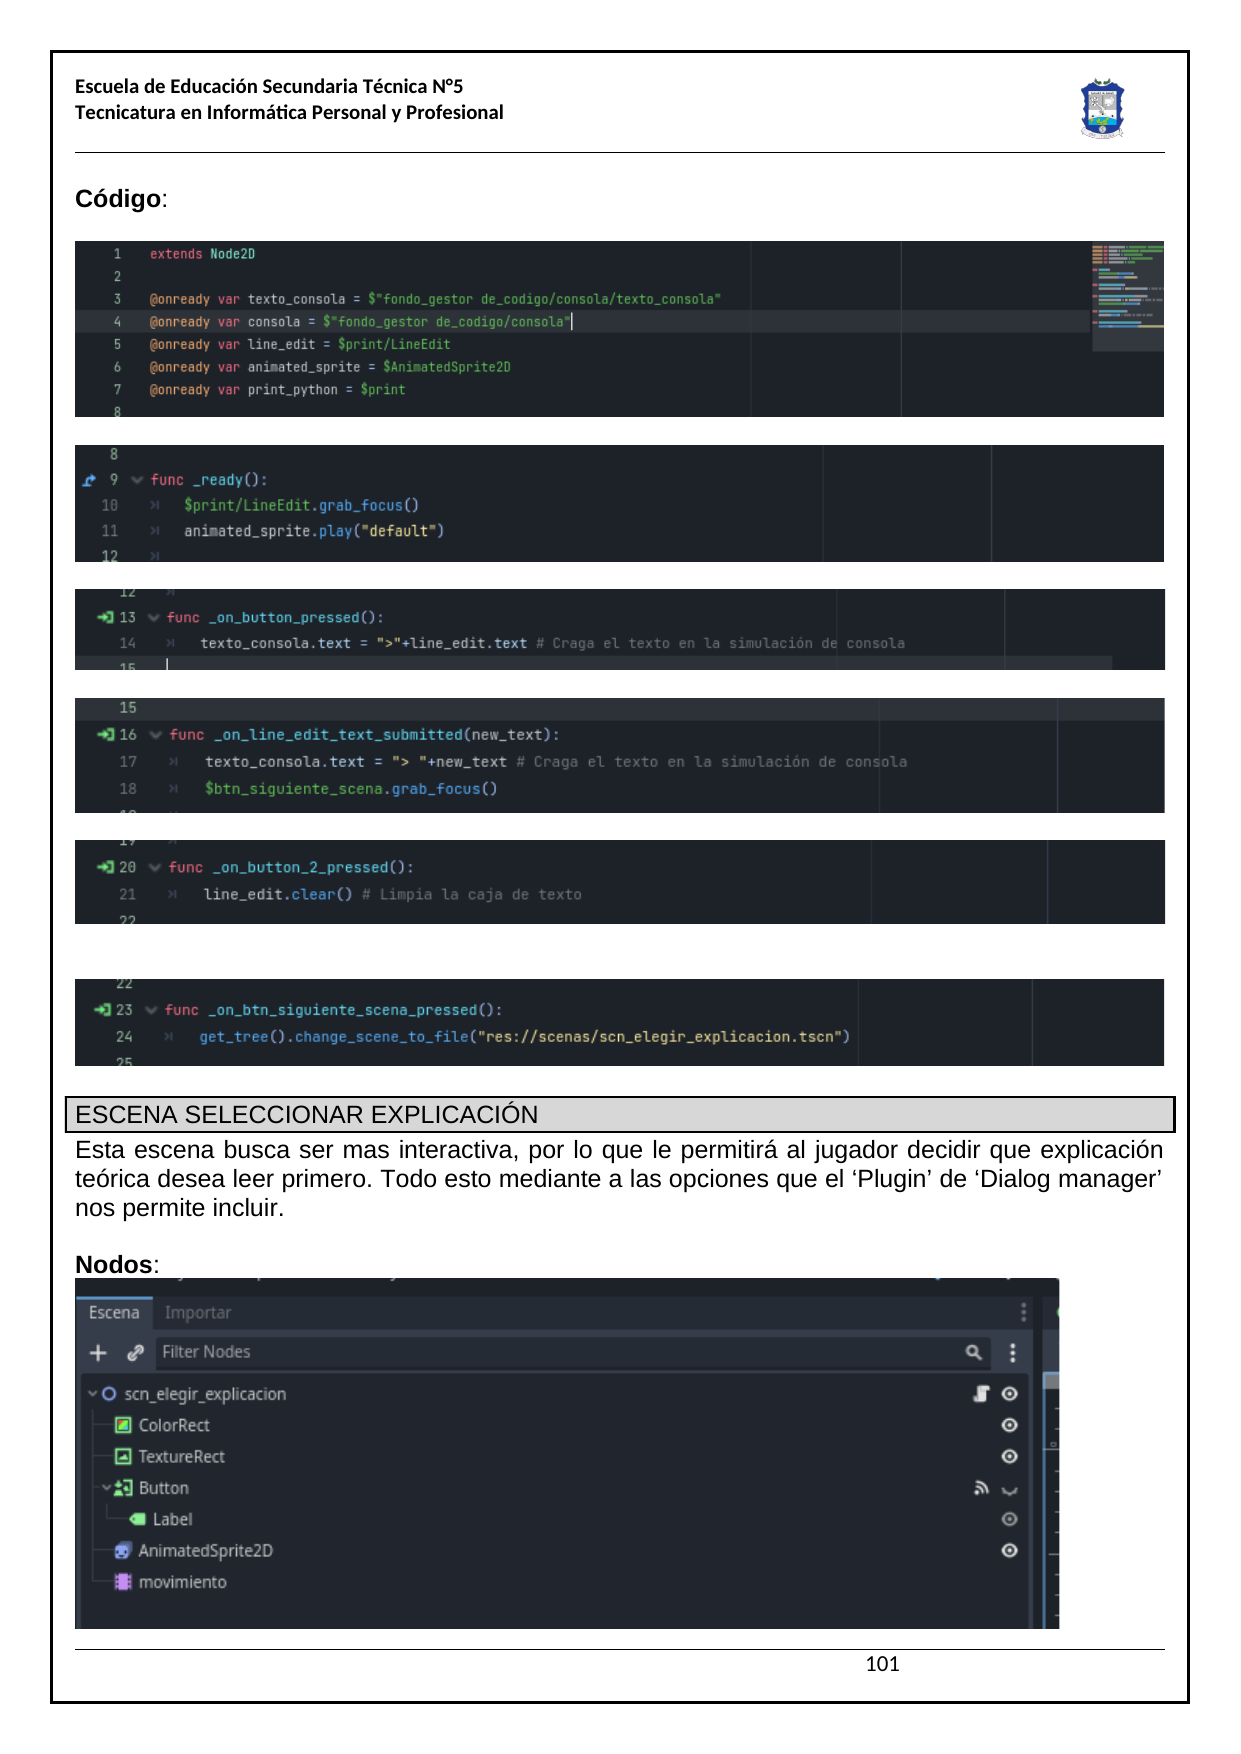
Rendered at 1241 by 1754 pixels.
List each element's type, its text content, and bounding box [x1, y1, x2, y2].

picture [75, 840, 1166, 924]
list ESCENA SELECCIONAR EXPLICACIÓN [67, 1098, 1173, 1131]
picture [75, 445, 1164, 562]
list Esta escena busca ser mas interactiva, por lo que le permitirá al jugador decidir que explicación teórica desea leer primero. Todo esto mediante a las opciones que el ‘Plugin’ de ‘Dialog manager’ nos permite incluir. [67, 1133, 1173, 1221]
picture [75, 589, 1166, 670]
picture [1077, 77, 1128, 139]
list Código: [75, 184, 1165, 213]
list Nodos: [75, 1250, 1165, 1279]
picture [75, 979, 1165, 1066]
picture [75, 241, 1164, 417]
picture [75, 698, 1165, 813]
picture [75, 1278, 1060, 1629]
